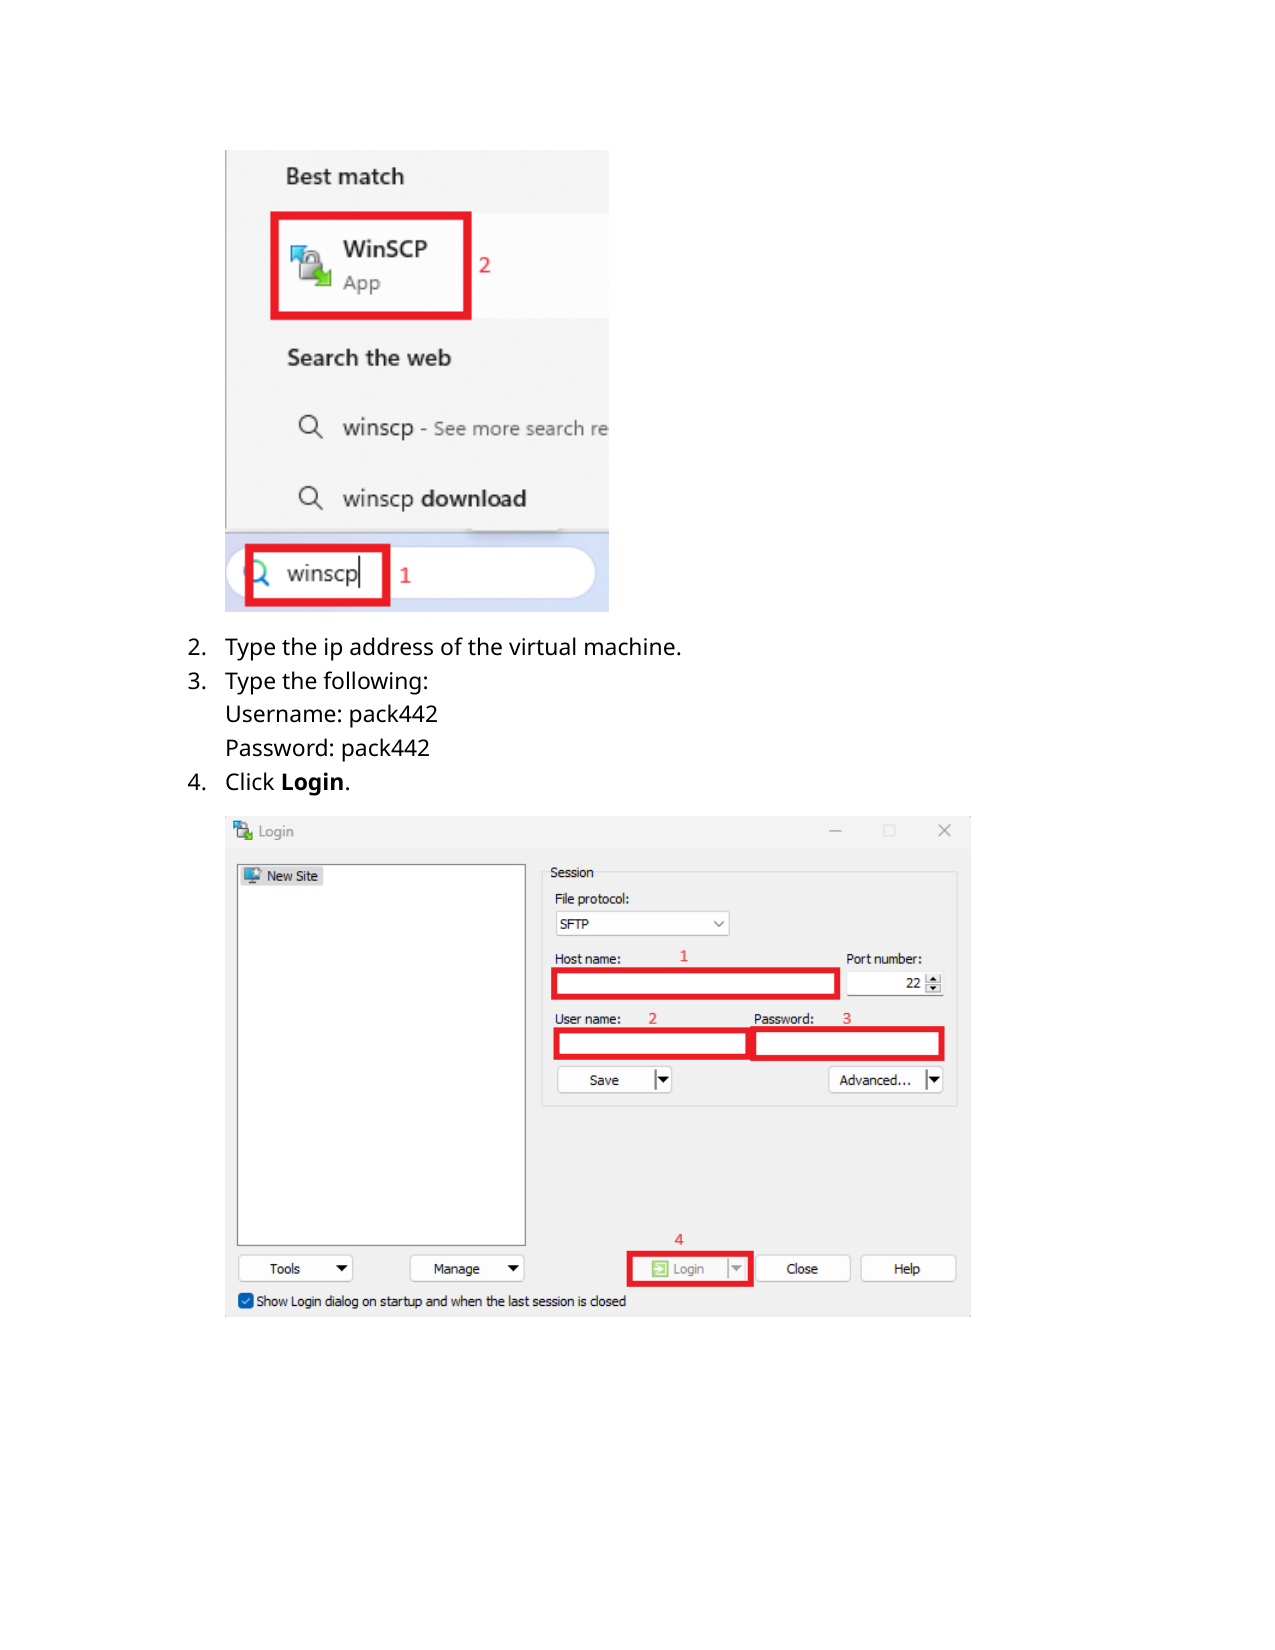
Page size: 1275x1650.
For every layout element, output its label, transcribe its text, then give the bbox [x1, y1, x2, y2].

picture [225, 150, 609, 612]
list Password: pack442 [225, 732, 1125, 763]
list Username: pack442 [225, 698, 1125, 730]
list Type the following: [187, 665, 1125, 696]
picture [225, 816, 971, 1317]
list Type the ip address of the virtual machine. [187, 631, 1125, 662]
list Click Login. [187, 766, 1125, 797]
